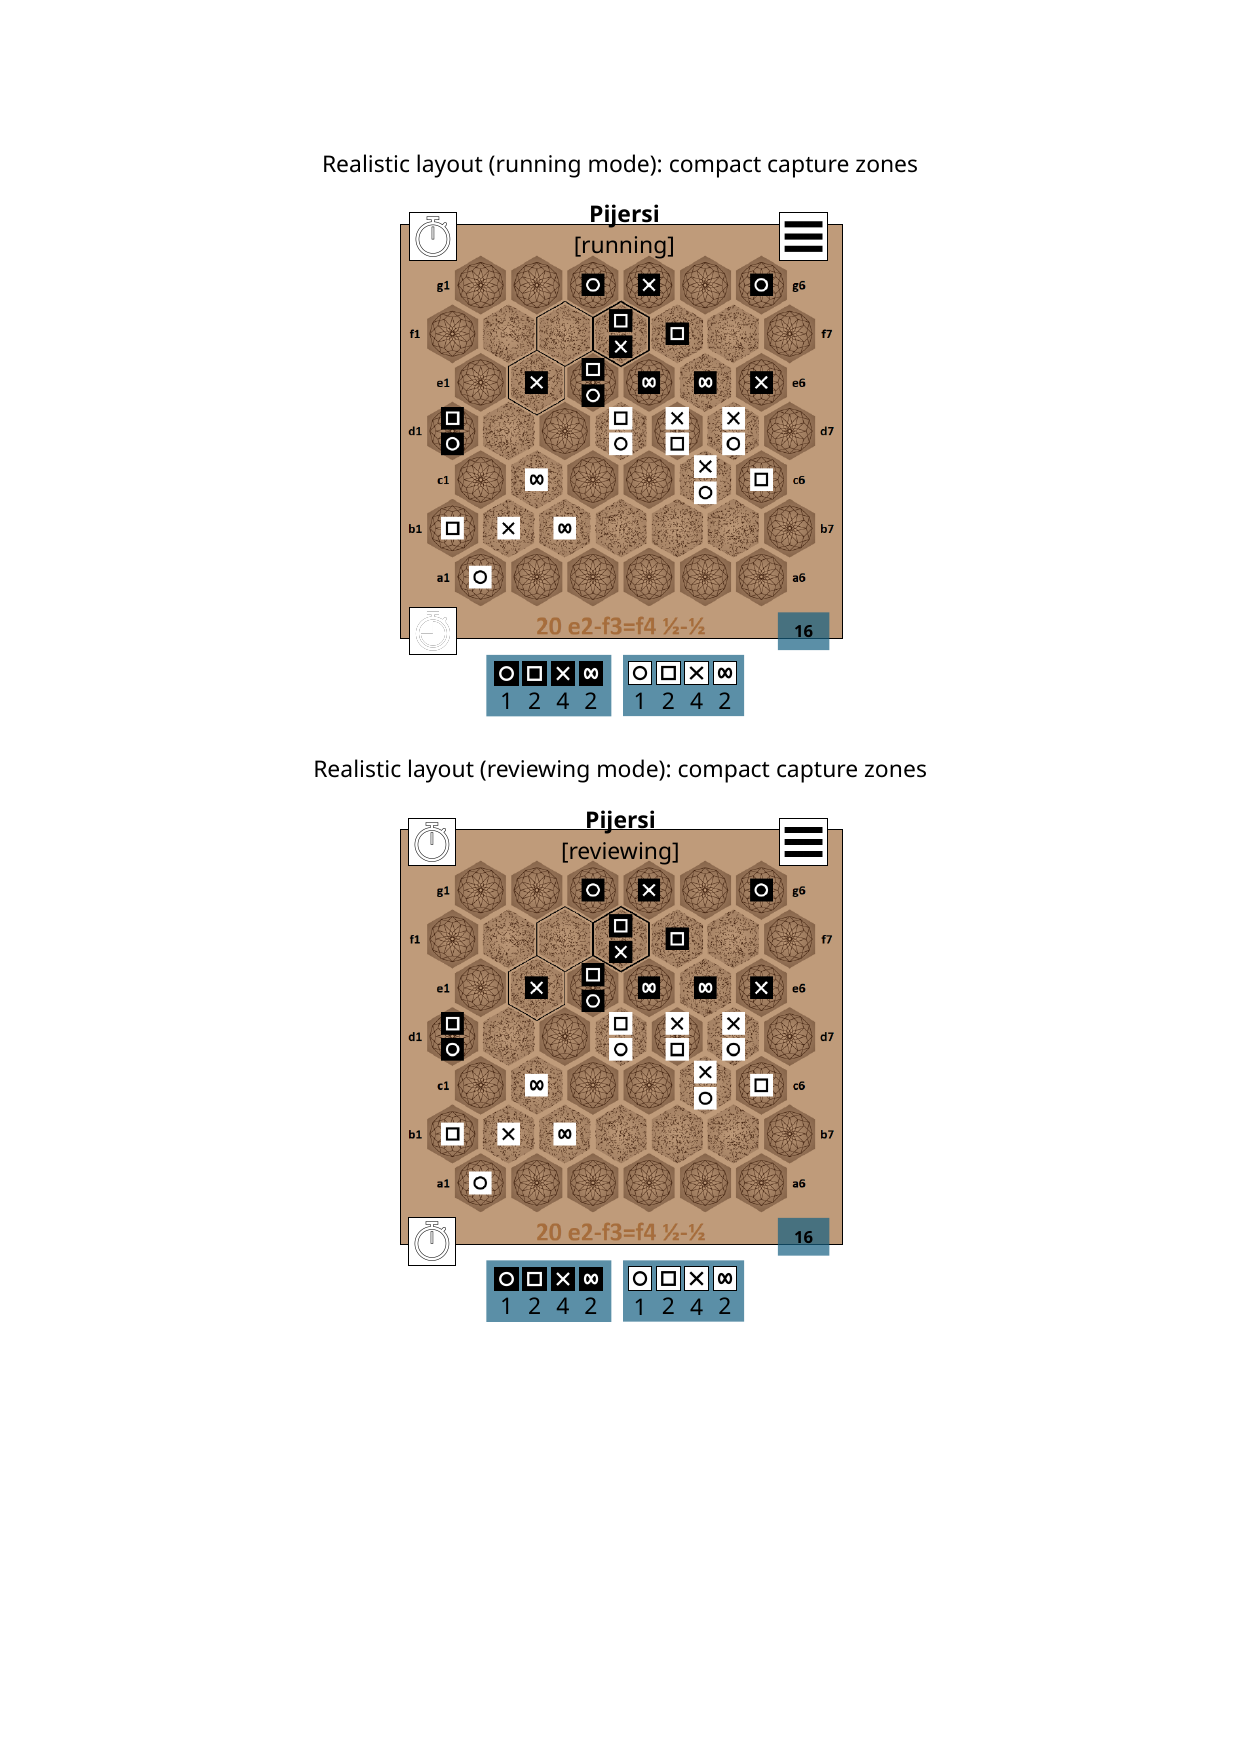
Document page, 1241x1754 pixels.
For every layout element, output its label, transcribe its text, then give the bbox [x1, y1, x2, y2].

picture [629, 662, 651, 684]
picture [410, 213, 456, 260]
picture [552, 1268, 574, 1290]
picture [780, 819, 827, 865]
picture [410, 608, 456, 654]
picture [552, 662, 574, 685]
picture [657, 1267, 680, 1290]
picture [409, 819, 455, 865]
picture [685, 662, 708, 684]
picture [401, 225, 842, 638]
picture [580, 662, 602, 685]
picture [401, 830, 842, 1244]
picture [714, 662, 736, 684]
picture [685, 1267, 708, 1290]
picture [495, 662, 518, 685]
picture [523, 1268, 546, 1290]
picture [629, 1267, 651, 1290]
picture [657, 662, 680, 684]
picture [580, 1268, 602, 1290]
picture [714, 1267, 736, 1290]
picture [780, 213, 827, 260]
picture [409, 1218, 455, 1265]
text Realistic layout (running mode): compact capture zones [148, 148, 1093, 179]
picture [495, 1268, 518, 1290]
picture [523, 662, 546, 685]
text Realistic layout (reviewing mode): compact capture zones [148, 753, 1093, 784]
